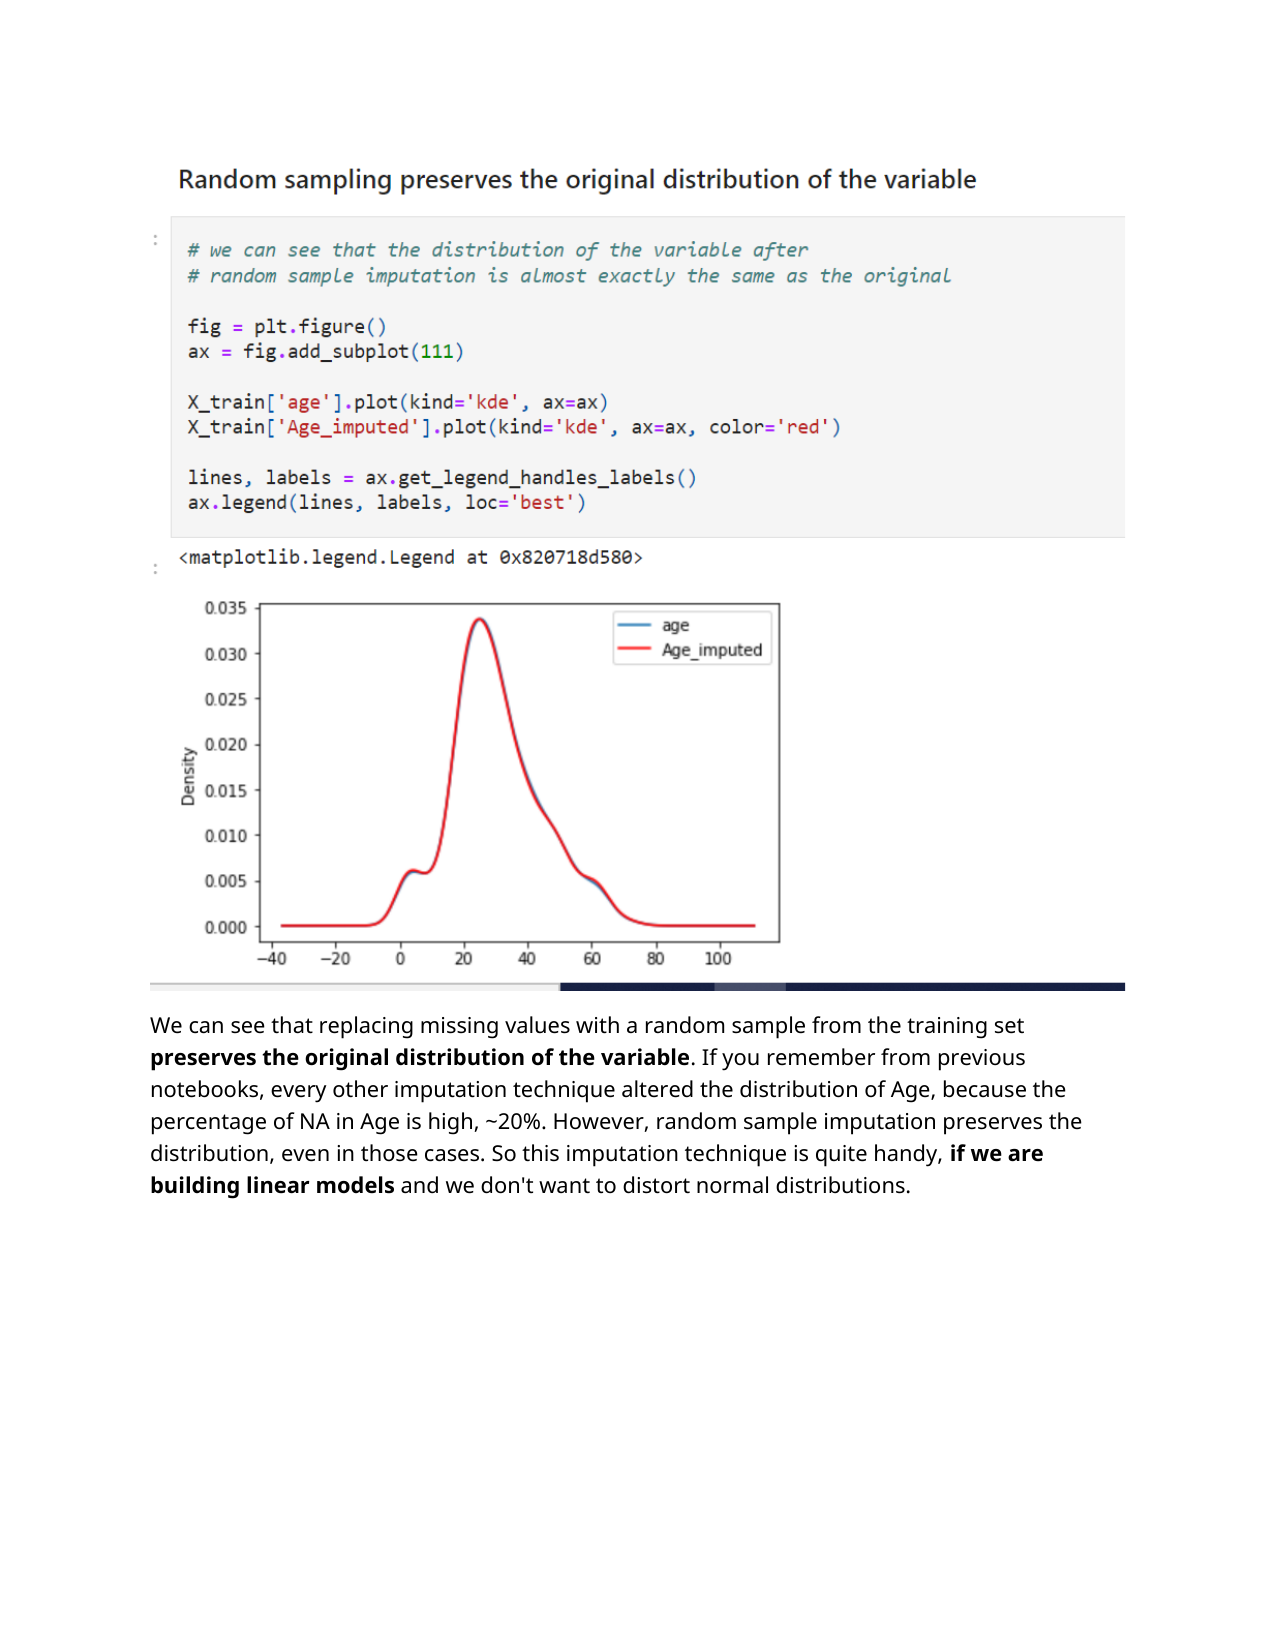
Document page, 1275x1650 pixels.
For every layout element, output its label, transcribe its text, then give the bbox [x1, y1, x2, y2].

text We can see that replacing missing values with a random sample from the training set preserves the original distribution of the variable. If you remember from previous notebooks, every other imputation technique altered the distribution of Age, because the percentage of NA in Age is high, ~20%. However, random sample imputation preserves the distribution, even in those cases. So this imputation technique is quite handy, if we are building linear models and we don't want to distort normal distributions. [150, 1009, 1125, 1200]
picture [150, 150, 1125, 991]
